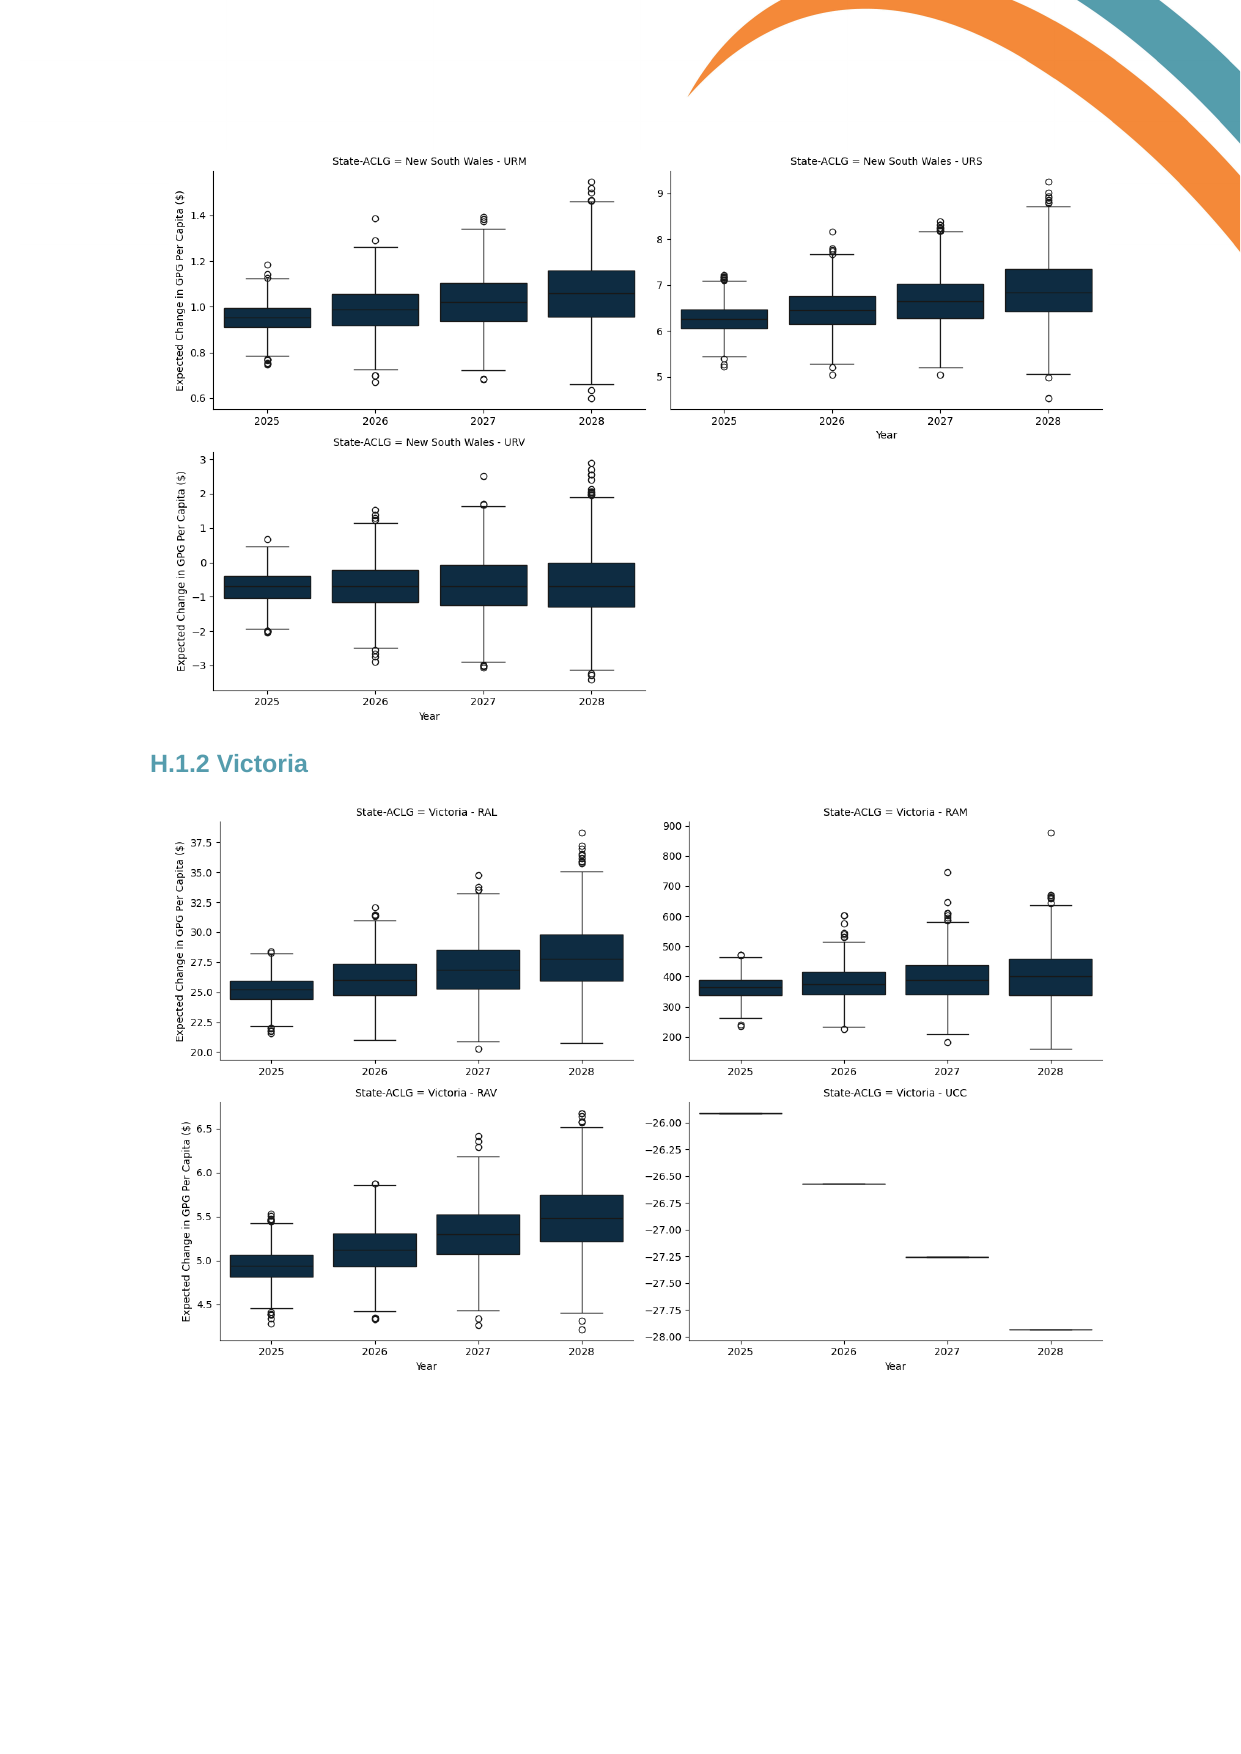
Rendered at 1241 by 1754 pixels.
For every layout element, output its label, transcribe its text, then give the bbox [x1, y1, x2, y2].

picture [19, 0, 1241, 729]
subtitle H.1.2 Victoria [150, 749, 1090, 778]
picture [168, 800, 1109, 1379]
